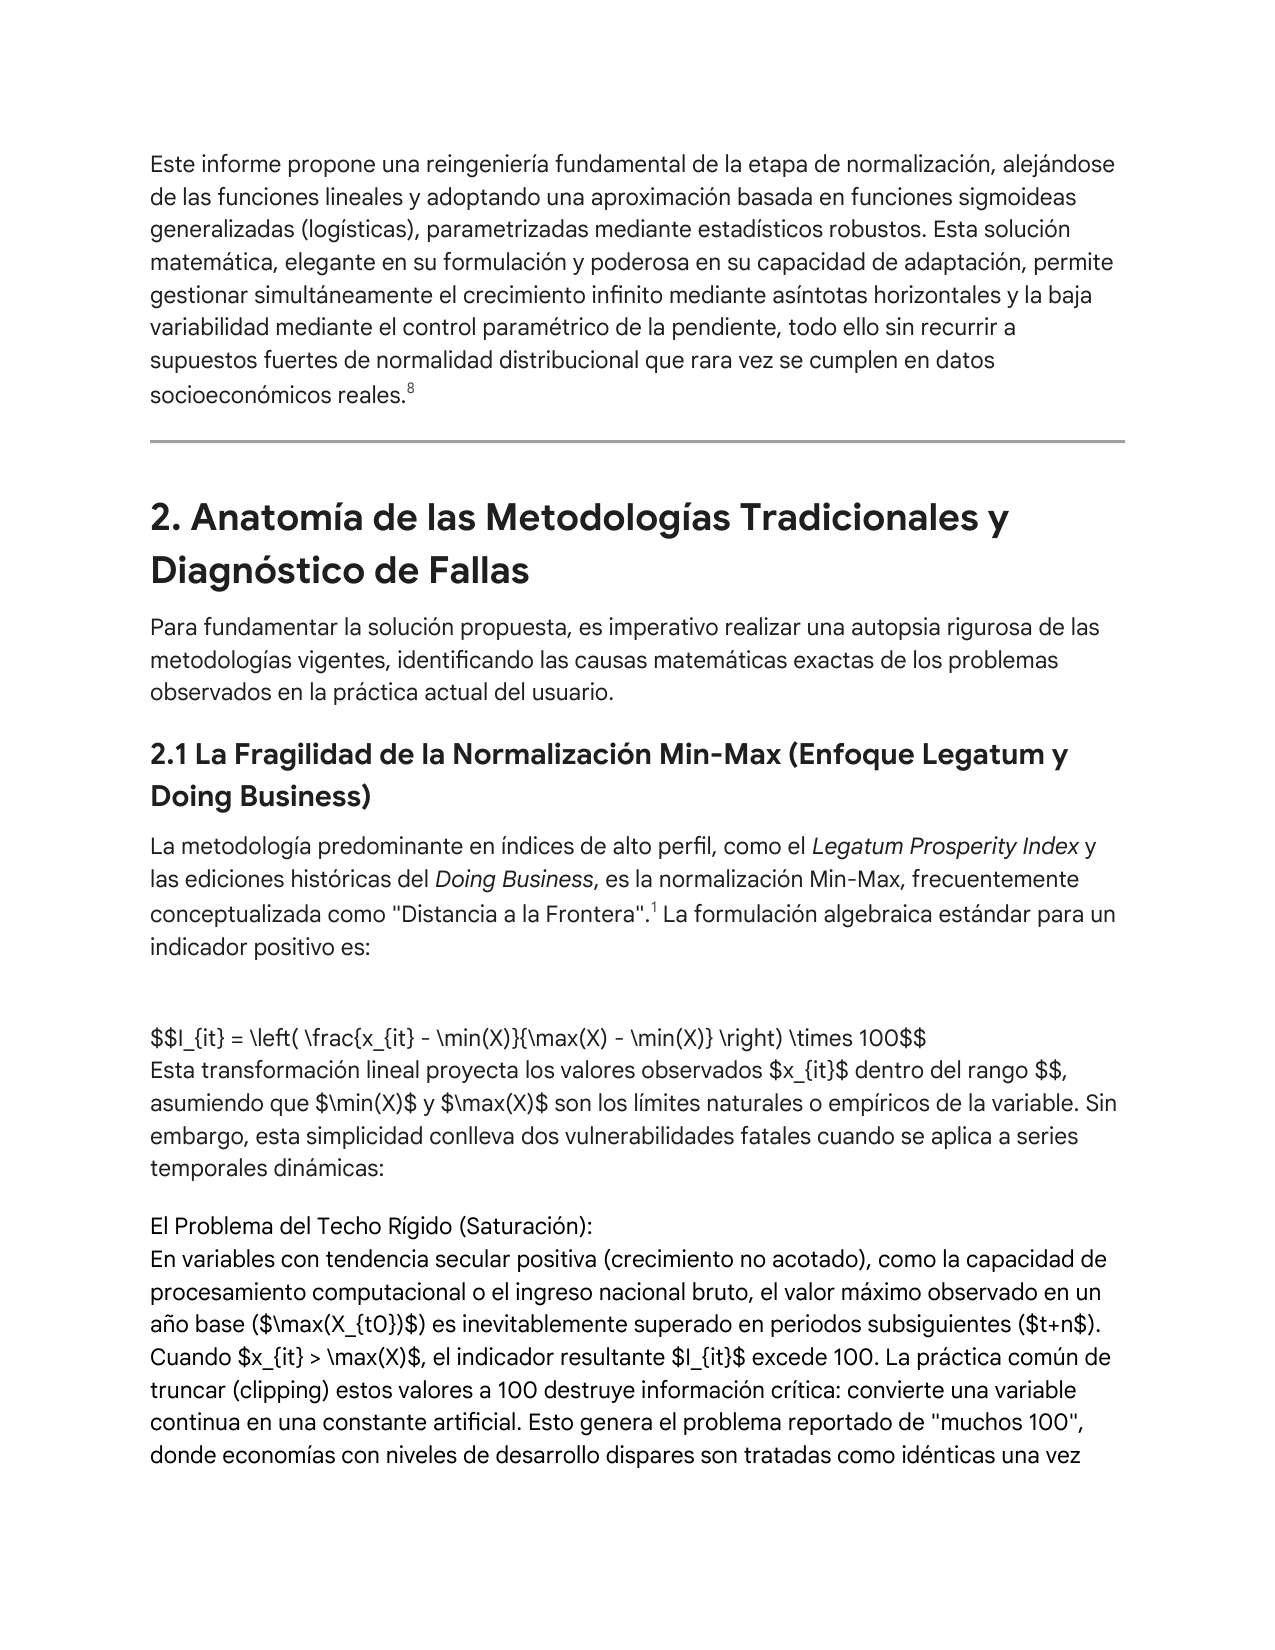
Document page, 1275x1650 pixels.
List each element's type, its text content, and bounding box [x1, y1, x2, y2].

subtitle 2. Anatomía de las Metodologías Tradicionales y Diagnóstico de Fallas [150, 444, 1125, 594]
text El Problema del Techo Rígido (Saturación): [150, 1212, 1125, 1241]
text La metodología predominante en índices de alto perfil, como el Legatum Prosperity Index y las ediciones históricas del Doing Business, es la normalización Min-Max, frecuentemente conceptualizada como "Distancia a la Frontera".1 La formulación algebraica estándar para un indicador positivo es: [150, 832, 1125, 962]
text $$I_{it} = \left( \frac{x_{it} - \min(X)}{\max(X) - \min(X)} \right) \times 100$$ [150, 1024, 1125, 1052]
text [150, 1245, 1125, 1470]
text Esta transformación lineal proyecta los valores observados $x_{it}$ dentro del rango $$, asumiendo que $\min(X)$ y $\max(X)$ son los límites naturales o empíricos de la variable. Sin embargo, esta simplicidad conlleva dos vulnerabilidades fatales cuando se aplica a series temporales dinámicas: [150, 1056, 1125, 1183]
subtitle 2.1 La Fragilidad de la Normalización Min-Max (Enfoque Legatum y Doing Business) [150, 736, 1125, 814]
text Este informe propone una reingeniería fundamental de la etapa de normalización, alejándose de las funciones lineales y adoptando una aproximación basada en funciones sigmoideas generalizadas (logísticas), parametrizadas mediante estadísticos robustos. Esta solución matemática, elegante en su formulación y poderosa en su capacidad de adaptación, permite gestionar simultáneamente el crecimiento infinito mediante asíntotas horizontales y la baja variabilidad mediante el control paramétrico de la pendiente, todo ello sin recurrir a supuestos fuertes de normalidad distribucional que rara vez se cumplen en datos socioeconómicos reales.8 [150, 150, 1125, 411]
text Para fundamentar la solución propuesta, es imperativo realizar una autopsia rigurosa de las metodologías vigentes, identificando las causas matemáticas exactas de los problemas observados en la práctica actual del usuario. [150, 613, 1125, 707]
